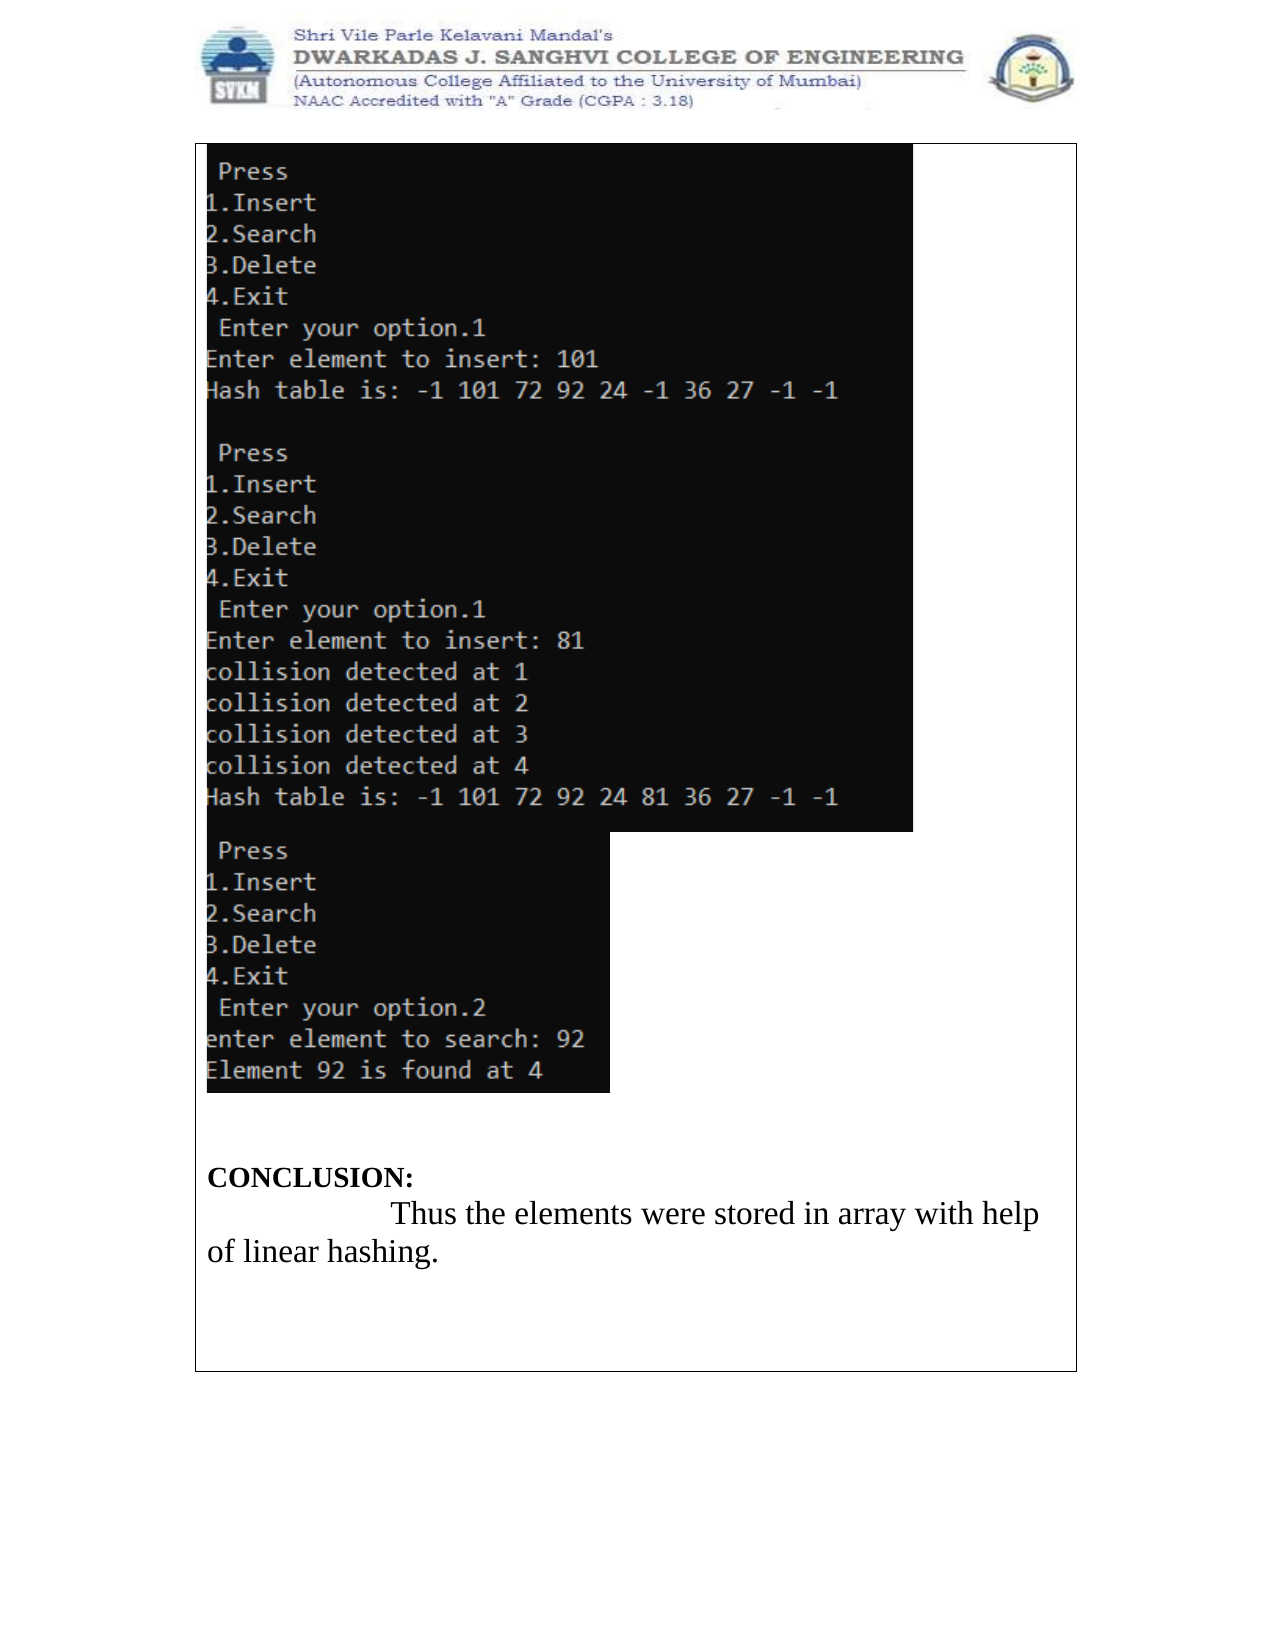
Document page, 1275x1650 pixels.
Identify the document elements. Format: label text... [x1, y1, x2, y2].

picture [195, 11, 1079, 117]
picture [206, 144, 914, 1093]
